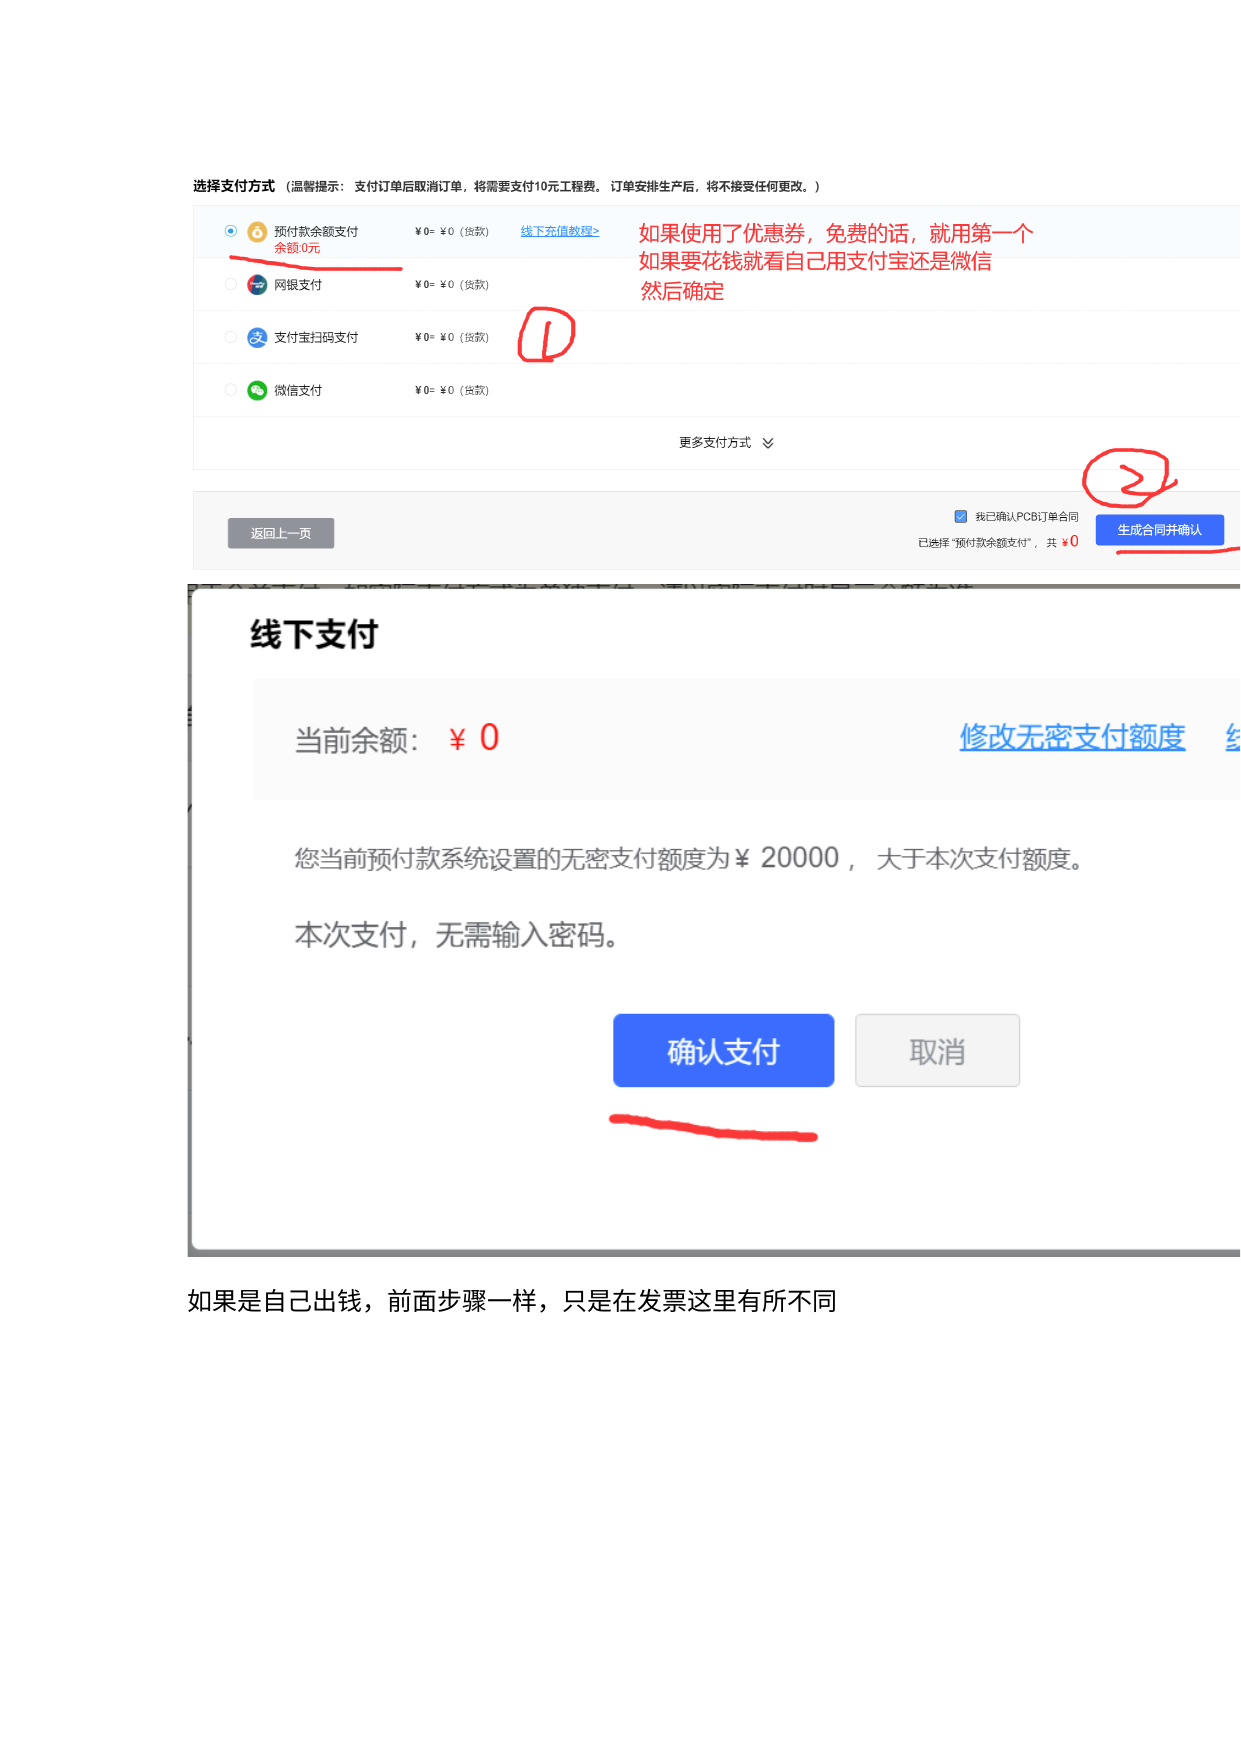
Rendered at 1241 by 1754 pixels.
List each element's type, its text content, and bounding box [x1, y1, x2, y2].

text 发板教程：打开嘉立创下单小助手 进入主页，先领取优惠券，每月可以领两张（用EDA画板可以每月两次，如果用AD画板，必须第一个月消费超过20，就相当于第一个月要自费发一次板，第二个月才可以免费两次） 下面发板： 如果是自己出钱，前面步骤一样，只是在发票这里有所不同 其余在选择页面一样，付款注意一下，返回需要等待审核 后面操作同上，付款即可 [187, 1257, 1053, 1332]
picture [187, 162, 1241, 581]
picture [187, 584, 1241, 1257]
